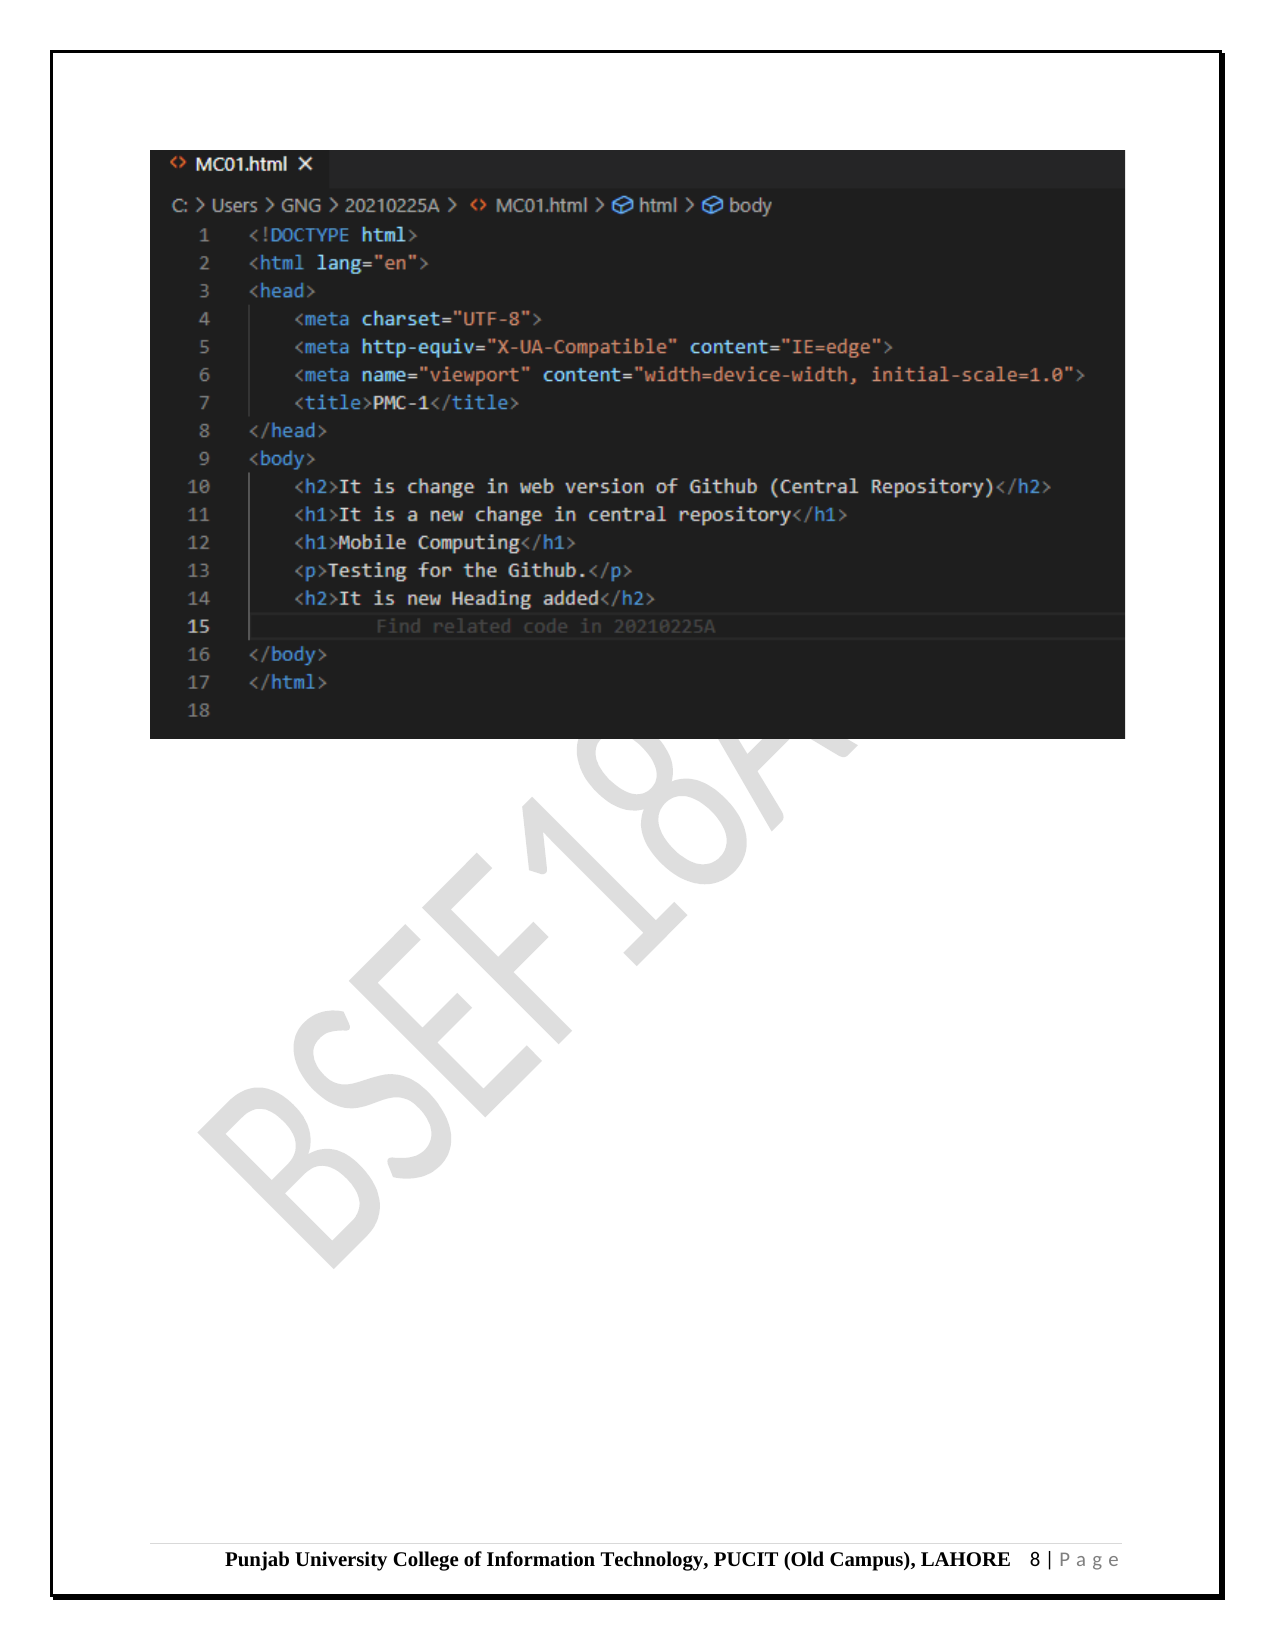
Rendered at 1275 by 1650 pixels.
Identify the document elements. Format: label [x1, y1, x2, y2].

picture [150, 150, 1125, 739]
